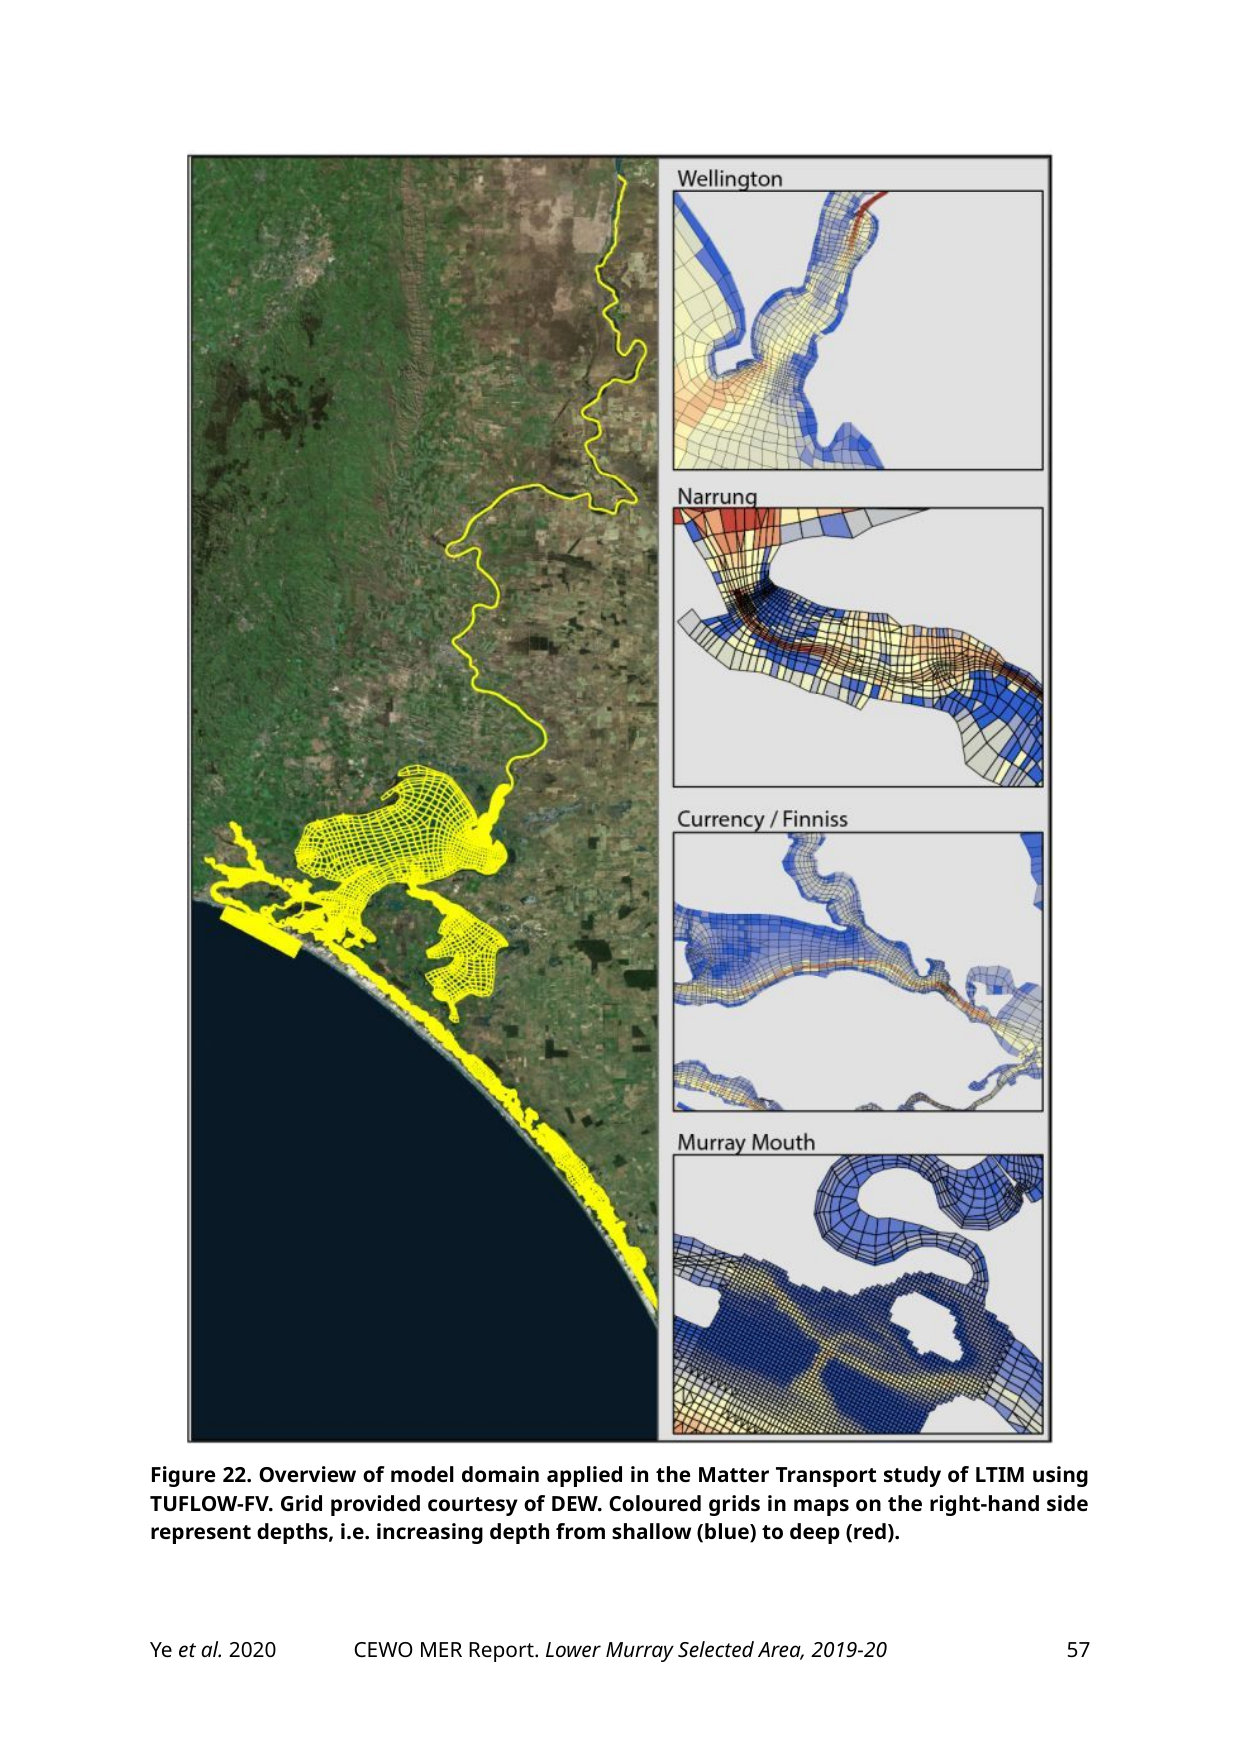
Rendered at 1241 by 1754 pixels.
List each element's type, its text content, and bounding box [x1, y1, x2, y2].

text Figure 22. Overview of model domain applied in the Matter Transport study of LTIM using TUFLOW-FV. Grid provided courtesy of DEW. Coloured grids in maps on the right-hand side represent depths, i.e. increasing depth from shallow (blue) to deep (red). [150, 1461, 1090, 1546]
picture [186, 150, 1054, 1444]
